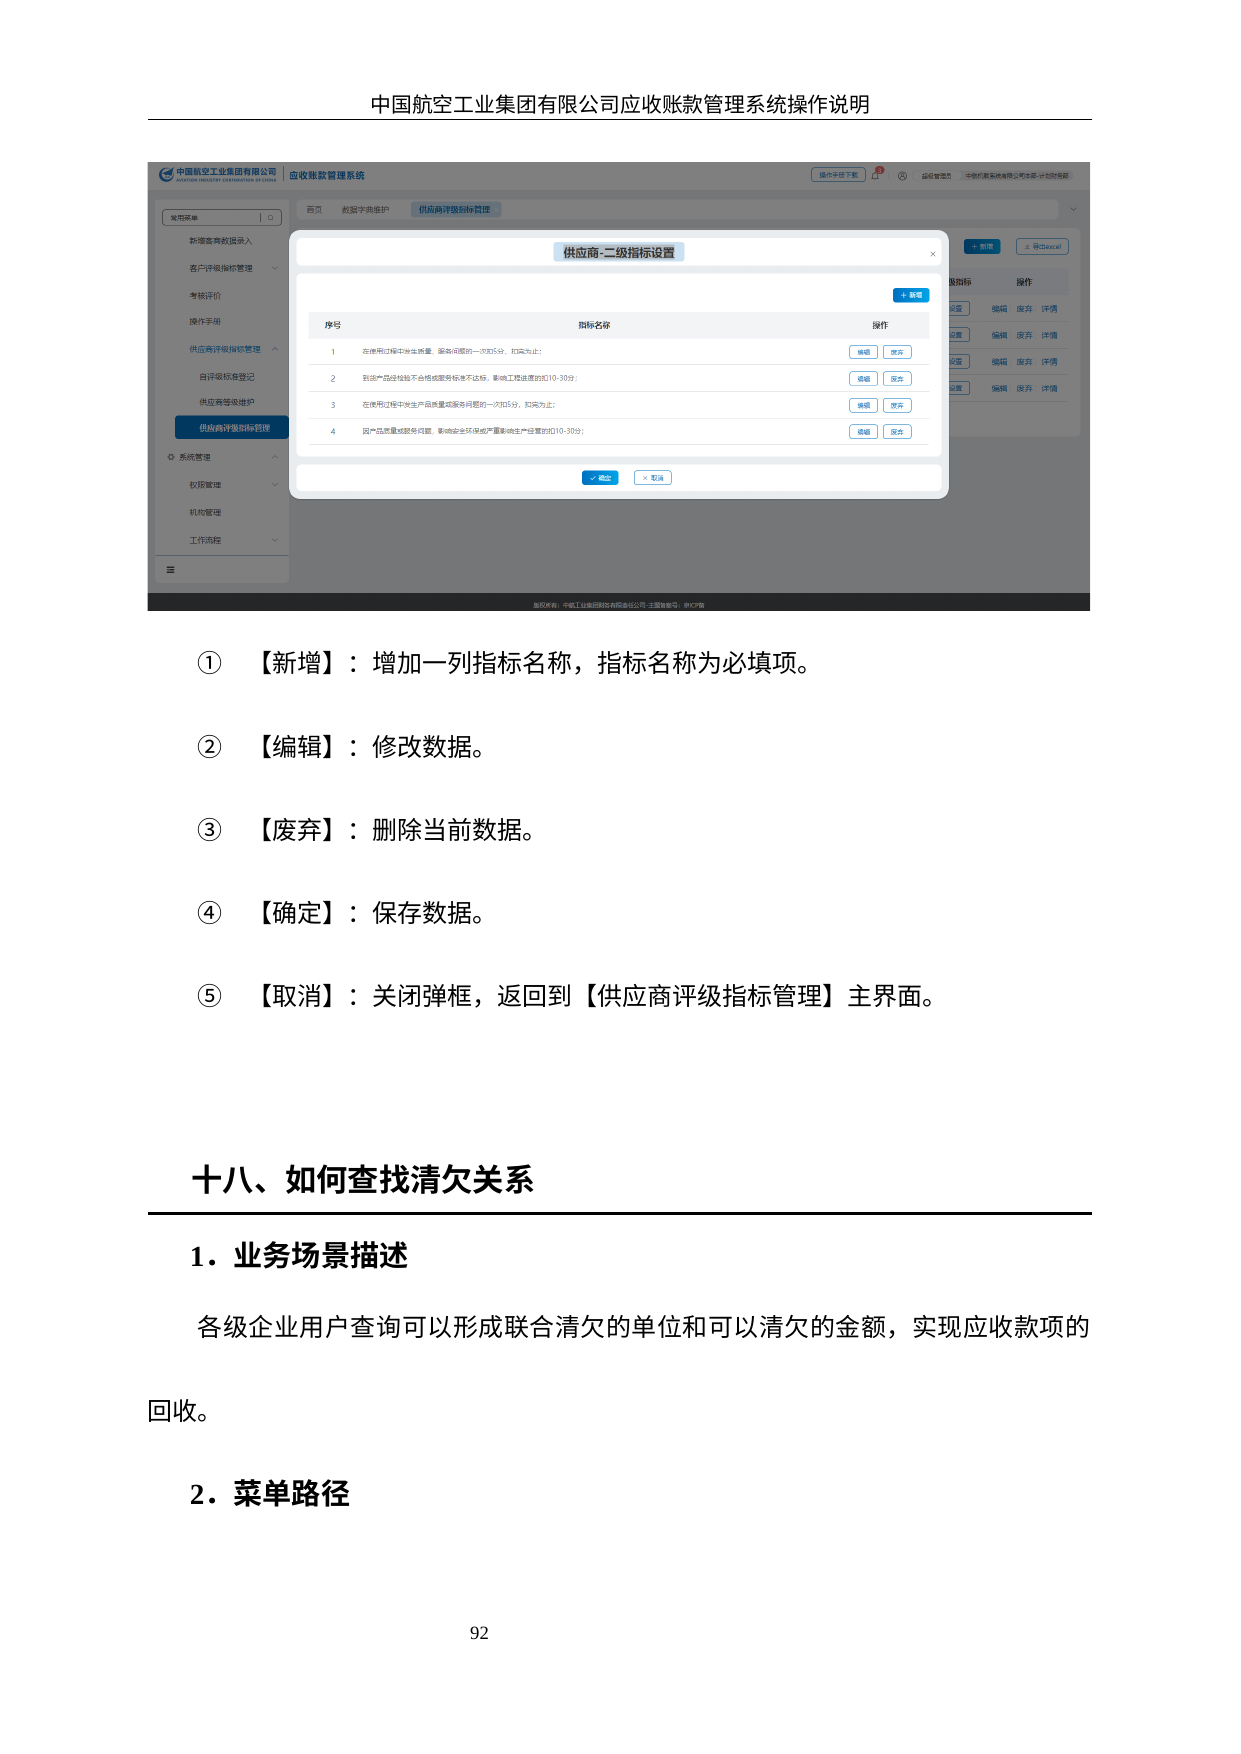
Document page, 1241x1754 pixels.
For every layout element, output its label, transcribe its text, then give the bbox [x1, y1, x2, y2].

list 【废弃】：删除当前数据。 [148, 796, 1092, 861]
picture [147, 162, 1091, 611]
list 菜单路径 [148, 1459, 1092, 1524]
list 【编辑】：修改数据。 [148, 713, 1092, 778]
list 【新增】：增加一列指标名称，指标名称为必填项。 [148, 629, 1092, 694]
list 【取消】：关闭弹框，返回到【供应商评级指标管理】主界面。 [148, 962, 1092, 1027]
list 【确定】：保存数据。 [148, 879, 1092, 944]
list 如何查找清欠关系 [148, 1145, 1092, 1212]
text 各级企业用户查询可以形成联合清欠的单位和可以清欠的金额，实现应收款项的回收。 [148, 1293, 1092, 1442]
list 业务场景描述 [148, 1222, 1092, 1287]
